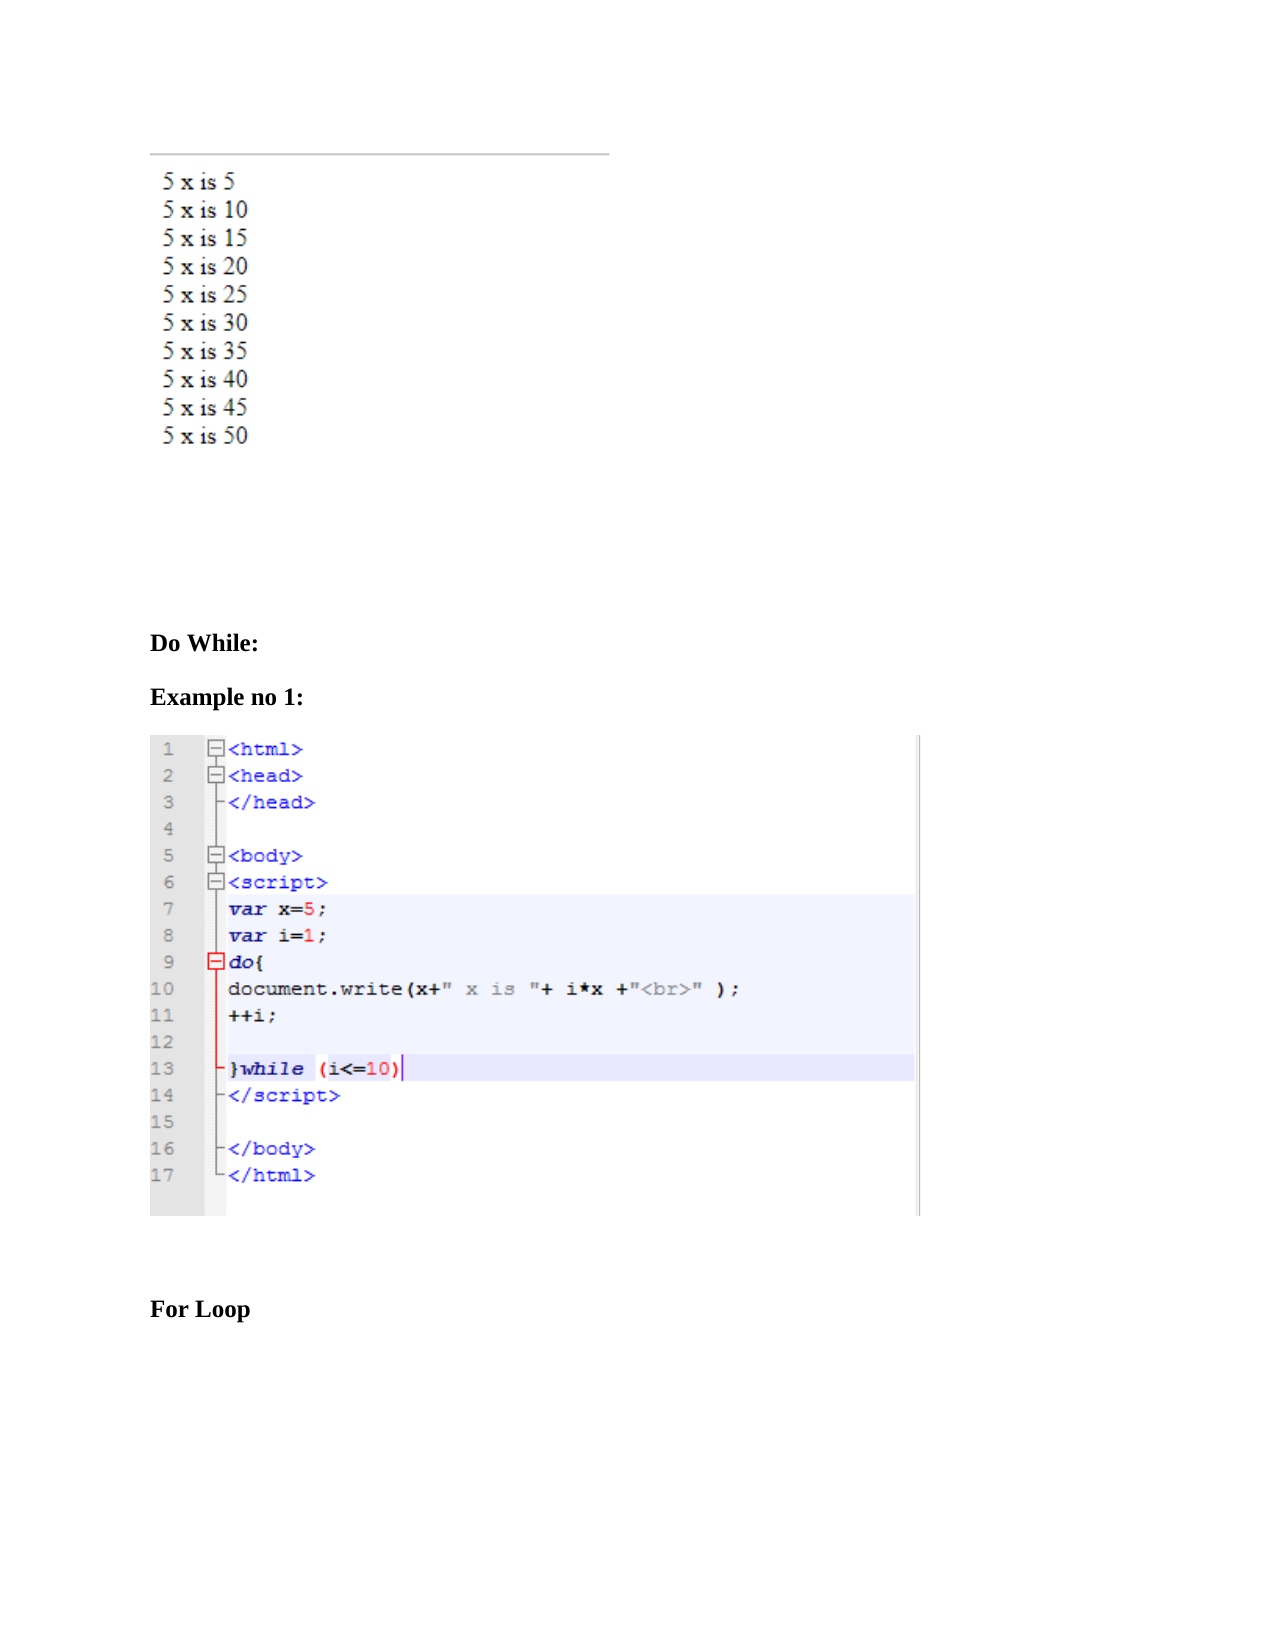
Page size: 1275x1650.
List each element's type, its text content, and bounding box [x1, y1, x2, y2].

picture [150, 150, 610, 604]
text Do While: [150, 628, 1125, 657]
text For Loop [150, 1294, 1125, 1323]
text Example no 1: [150, 682, 1125, 711]
picture [150, 735, 921, 1216]
